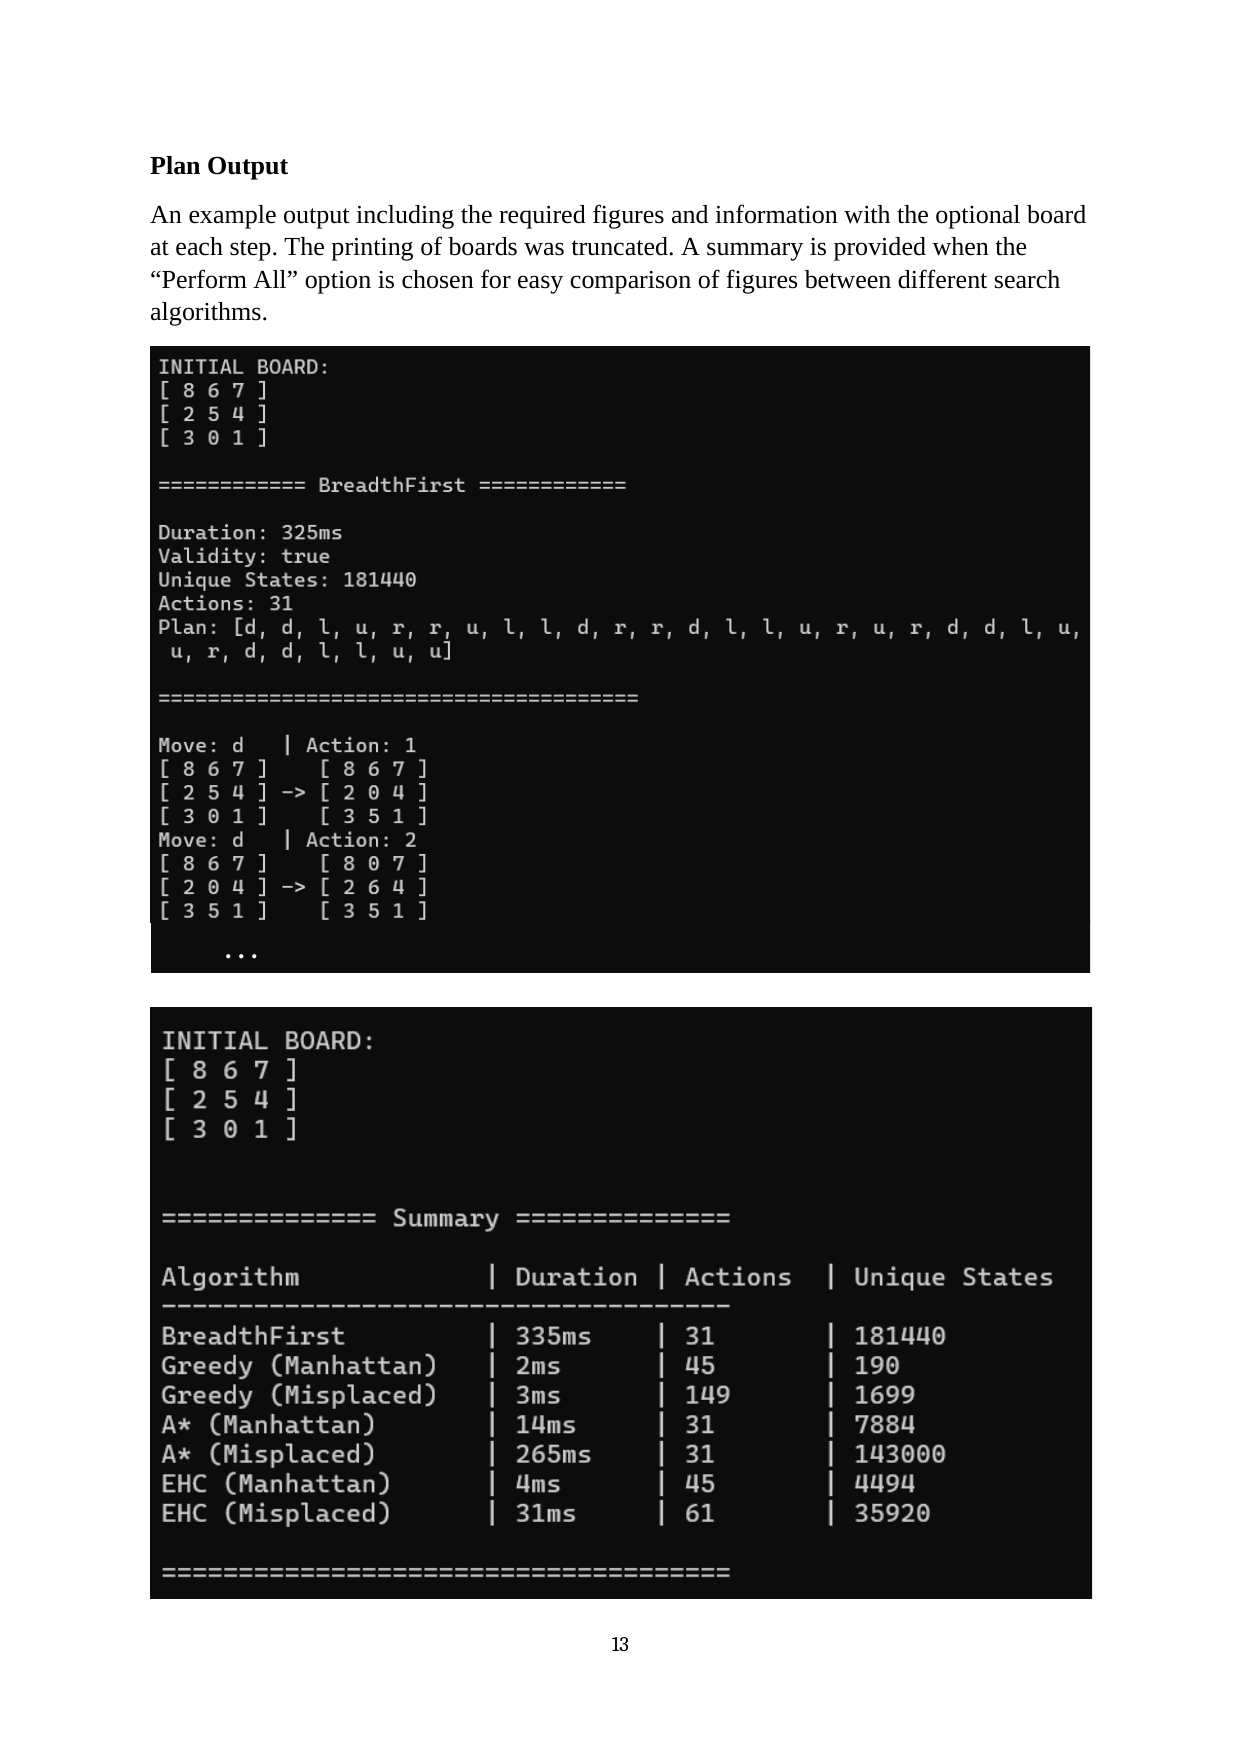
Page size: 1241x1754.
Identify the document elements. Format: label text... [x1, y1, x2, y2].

picture [150, 1007, 1093, 1599]
picture [150, 346, 1091, 973]
text An example output including the required figures and information with the optional board at each step. The printing of boards was truncated. A summary is provided when the “Perform All” option is chosen for easy comparison of figures between different search algorithms. [150, 199, 1090, 326]
text . . . [150, 934, 1090, 964]
text Plan Output [150, 150, 1090, 180]
